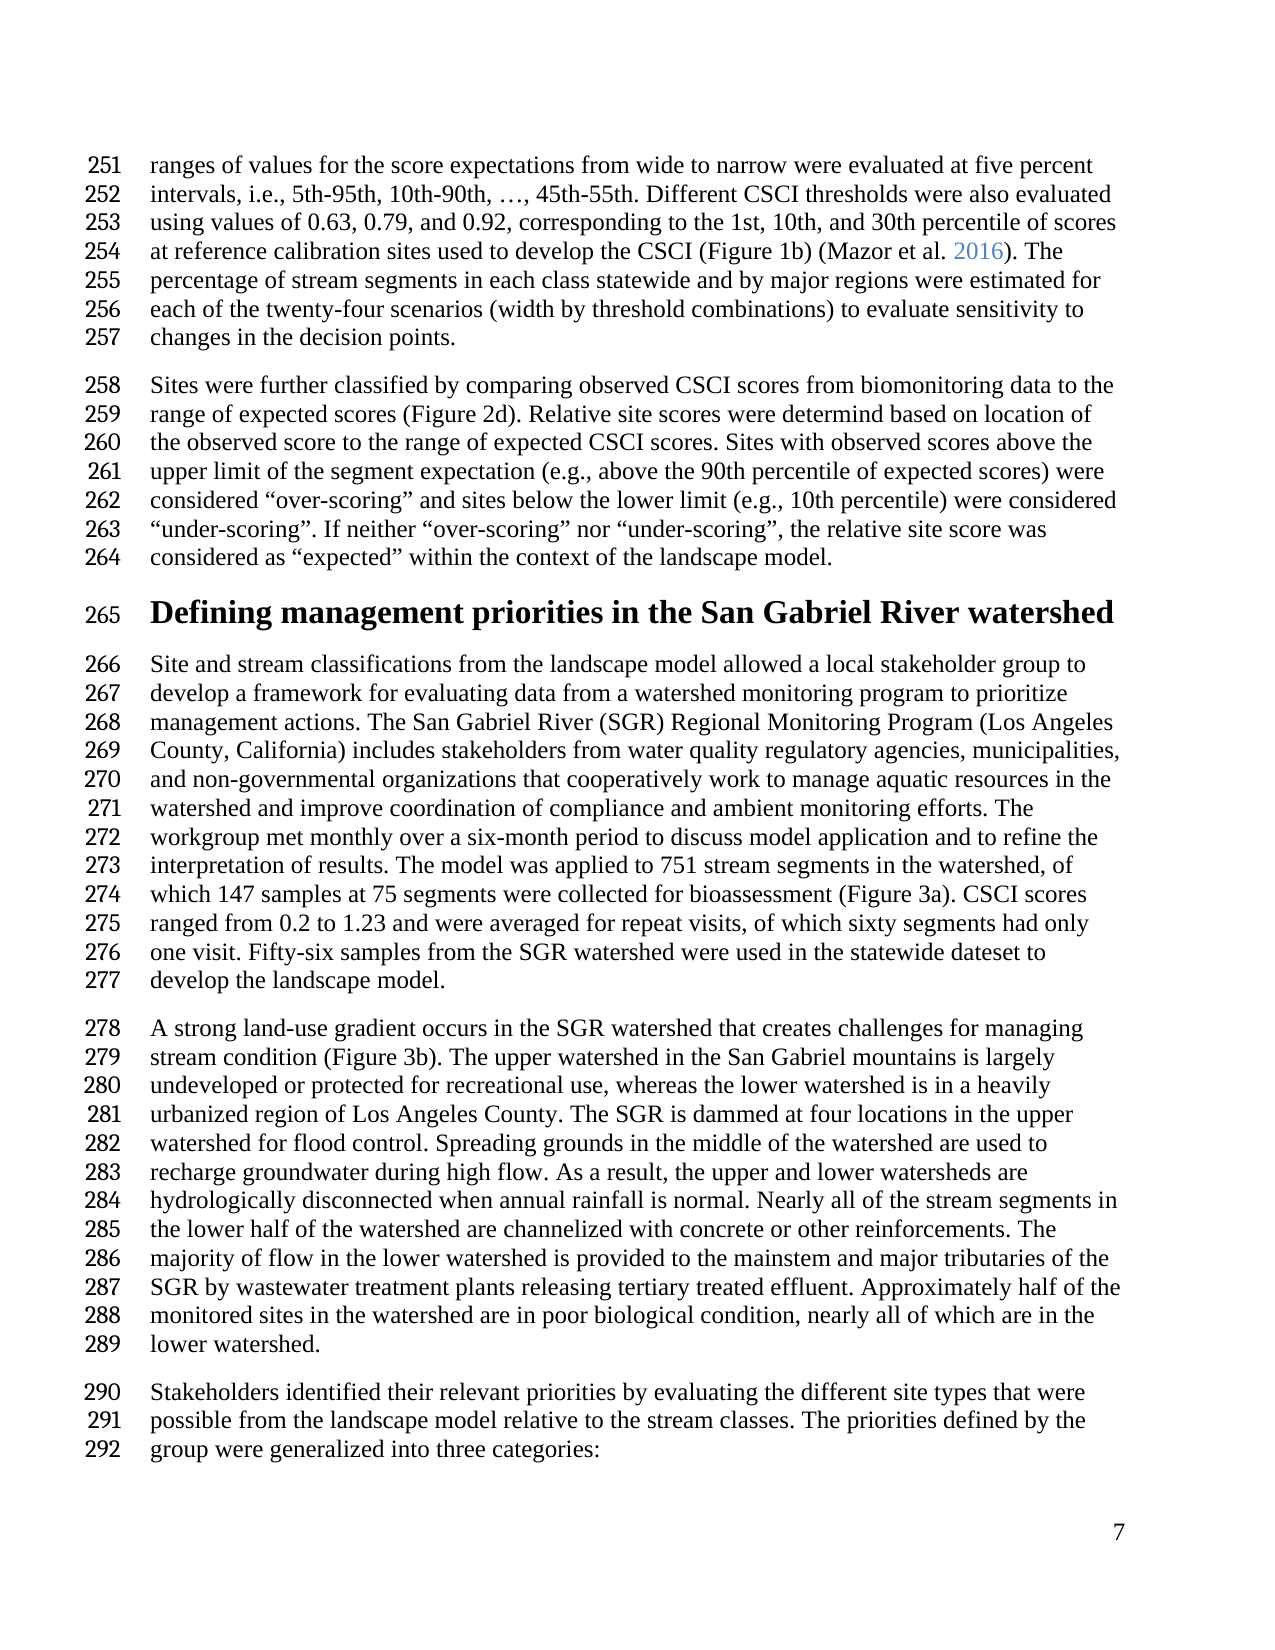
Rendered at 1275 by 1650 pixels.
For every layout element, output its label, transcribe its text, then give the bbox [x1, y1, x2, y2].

subtitle Defining management priorities in the San Gabriel River watershed [150, 592, 1125, 630]
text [150, 150, 1125, 351]
text Stakeholders identified their relevant priorities by evaluating the different site types that were possible from the landscape model relative to the stream classes. The priorities defined by the group were generalized into three categories: [150, 1377, 1125, 1463]
text Sites were further classified by comparing observed CSCI scores from biomonitoring data to the range of expected scores (Figure 2d). Relative site scores were determind based on location of the observed score to the range of expected CSCI scores. Sites with observed scores above the upper limit of the segment expectation (e.g., above the 90th percentile of expected scores) were considered “over-scoring” and sites below the lower limit (e.g., 10th percentile) were considered “under-scoring”. If neither “over-scoring” nor “under-scoring”, the relative site score was considered as “expected” within the context of the landscape model. [150, 370, 1125, 571]
text Site and stream classifications from the landscape model allowed a local stakeholder group to develop a framework for evaluating data from a watershed monitoring program to prioritize management actions. The San Gabriel River (SGR) Regional Monitoring Program (Los Angeles County, California) includes stakeholders from water quality regulatory agencies, municipalities, and non-governmental organizations that cooperatively work to manage aquatic resources in the watershed and improve coordination of compliance and ambient monitoring efforts. The workgroup met monthly over a six-month period to discuss model application and to refine the interpretation of results. The model was applied to 751 stream segments in the watershed, of which 147 samples at 75 segments were collected for bioassessment (Figure 3a). CSCI scores ranged from 0.2 to 1.23 and were averaged for repeat visits, of which sixty segments had only one visit. Fifty-six samples from the SGR watershed were used in the statewide dateset to develop the landscape model. [150, 649, 1125, 994]
text A strong land-use gradient occurs in the SGR watershed that creates challenges for managing stream condition (Figure 3b). The upper watershed in the San Gabriel mountains is largely undeveloped or protected for recreational use, whereas the lower watershed is in a heavily urbanized region of Los Angeles County. The SGR is dammed at four locations in the upper watershed for flood control. Spreading grounds in the middle of the watershed are used to recharge groundwater during high flow. As a result, the upper and lower watersheds are hydrologically disconnected when annual rainfall is normal. Nearly all of the stream segments in the lower half of the watershed are channelized with concrete or other reinforcements. The majority of flow in the lower watershed is provided to the mainstem and major tributaries of the SGR by wastewater treatment plants releasing tertiary treated effluent. Approximately half of the monitored sites in the watershed are in poor biological condition, nearly all of which are in the lower watershed. [150, 1013, 1125, 1358]
